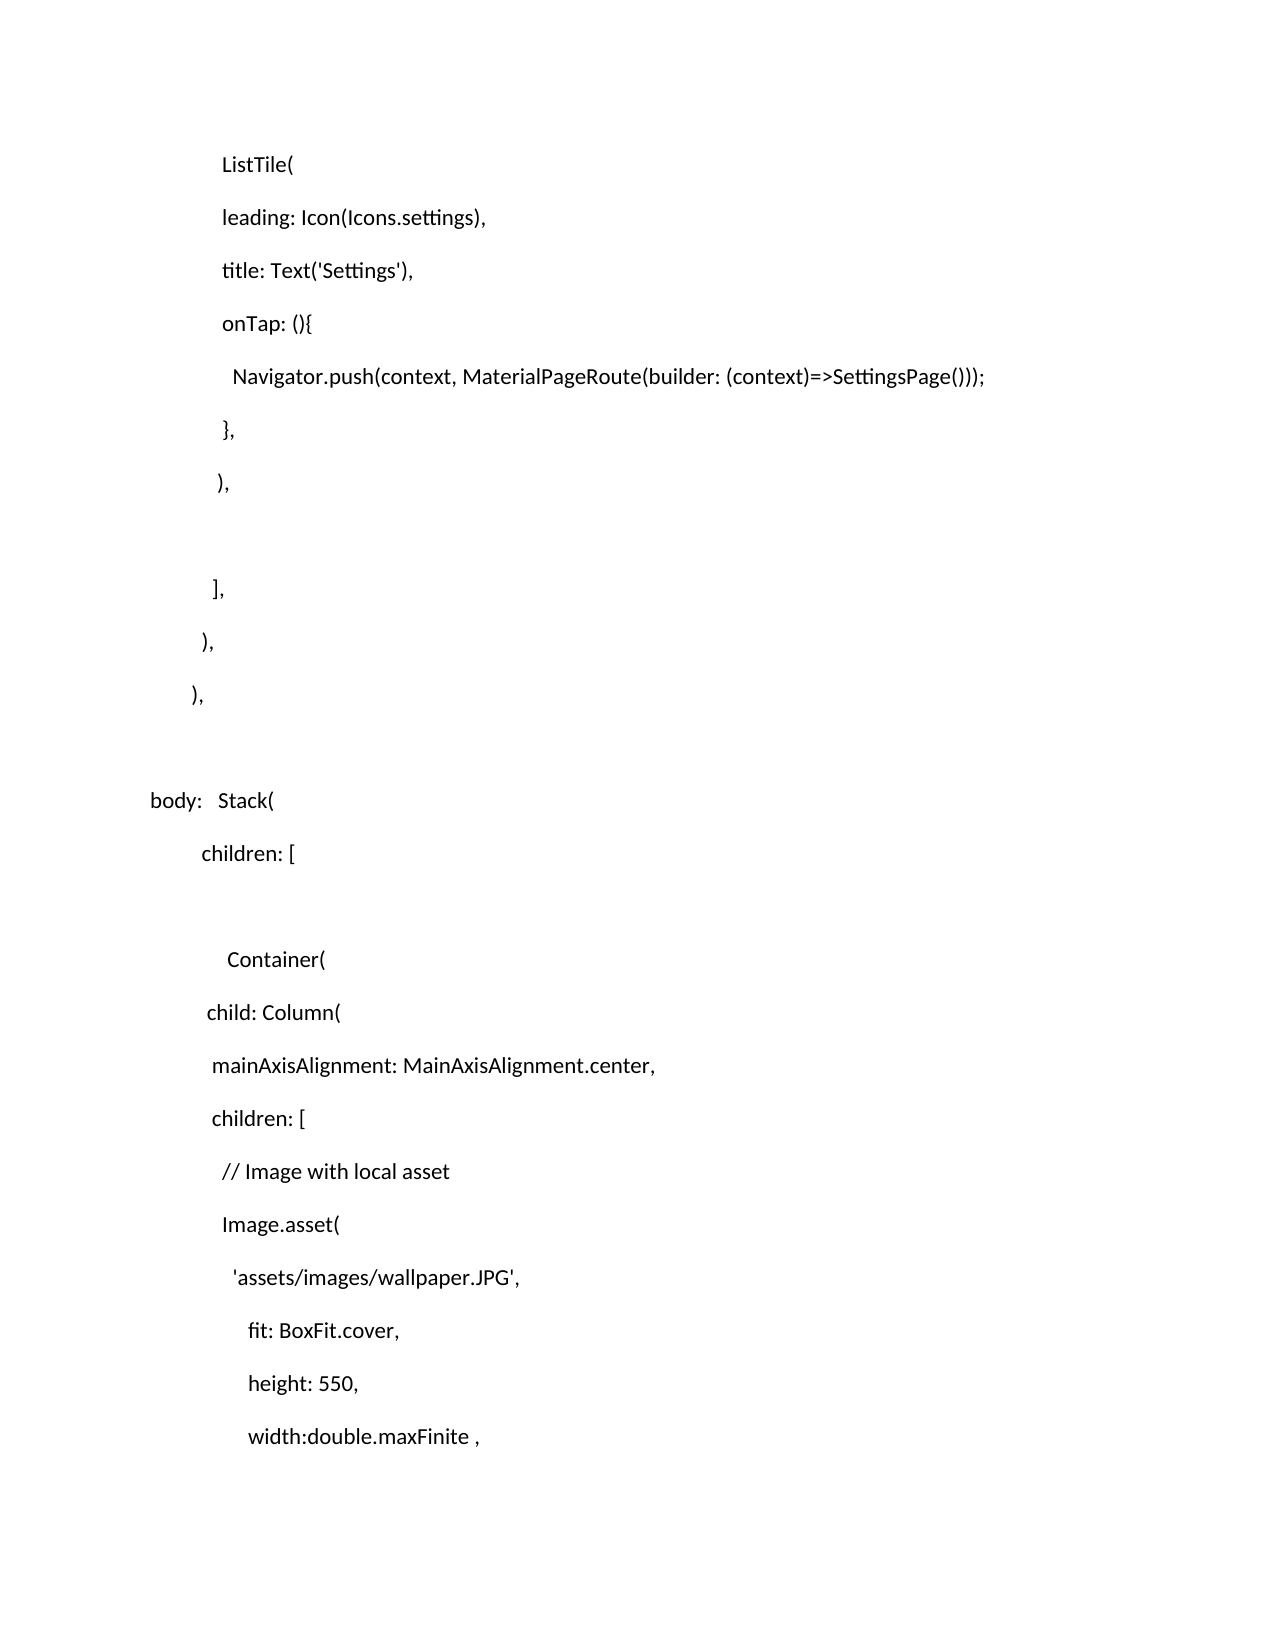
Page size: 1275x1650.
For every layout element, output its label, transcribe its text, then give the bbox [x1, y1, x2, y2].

text onTap: (){ [150, 309, 1125, 337]
text Image.asset( [150, 1210, 1125, 1238]
text ), [150, 680, 1125, 708]
text ), [150, 627, 1125, 655]
text title: Text('Settings'), [150, 256, 1125, 284]
text Navigator.push(context, MaterialPageRoute(builder: (context)=>SettingsPage())); [150, 362, 1125, 390]
text fit: BoxFit.cover, [150, 1316, 1125, 1344]
text ListTile( [150, 150, 1125, 178]
text children: [ [150, 1104, 1125, 1132]
text ], [150, 574, 1125, 602]
text height: 550, [150, 1369, 1125, 1397]
text }, [150, 415, 1125, 443]
text width:double.maxFinite , [150, 1422, 1125, 1451]
text mainAxisAlignment: MainAxisAlignment.center, [150, 1051, 1125, 1079]
text 'assets/images/wallpaper.JPG', [150, 1263, 1125, 1291]
text child: Column( [150, 998, 1125, 1026]
text // Image with local asset [150, 1157, 1125, 1185]
text children: [ [150, 839, 1125, 867]
text Container( [150, 945, 1125, 973]
text body: Stack( [150, 786, 1125, 814]
text leading: Icon(Icons.settings), [150, 203, 1125, 231]
text ), [150, 468, 1125, 496]
